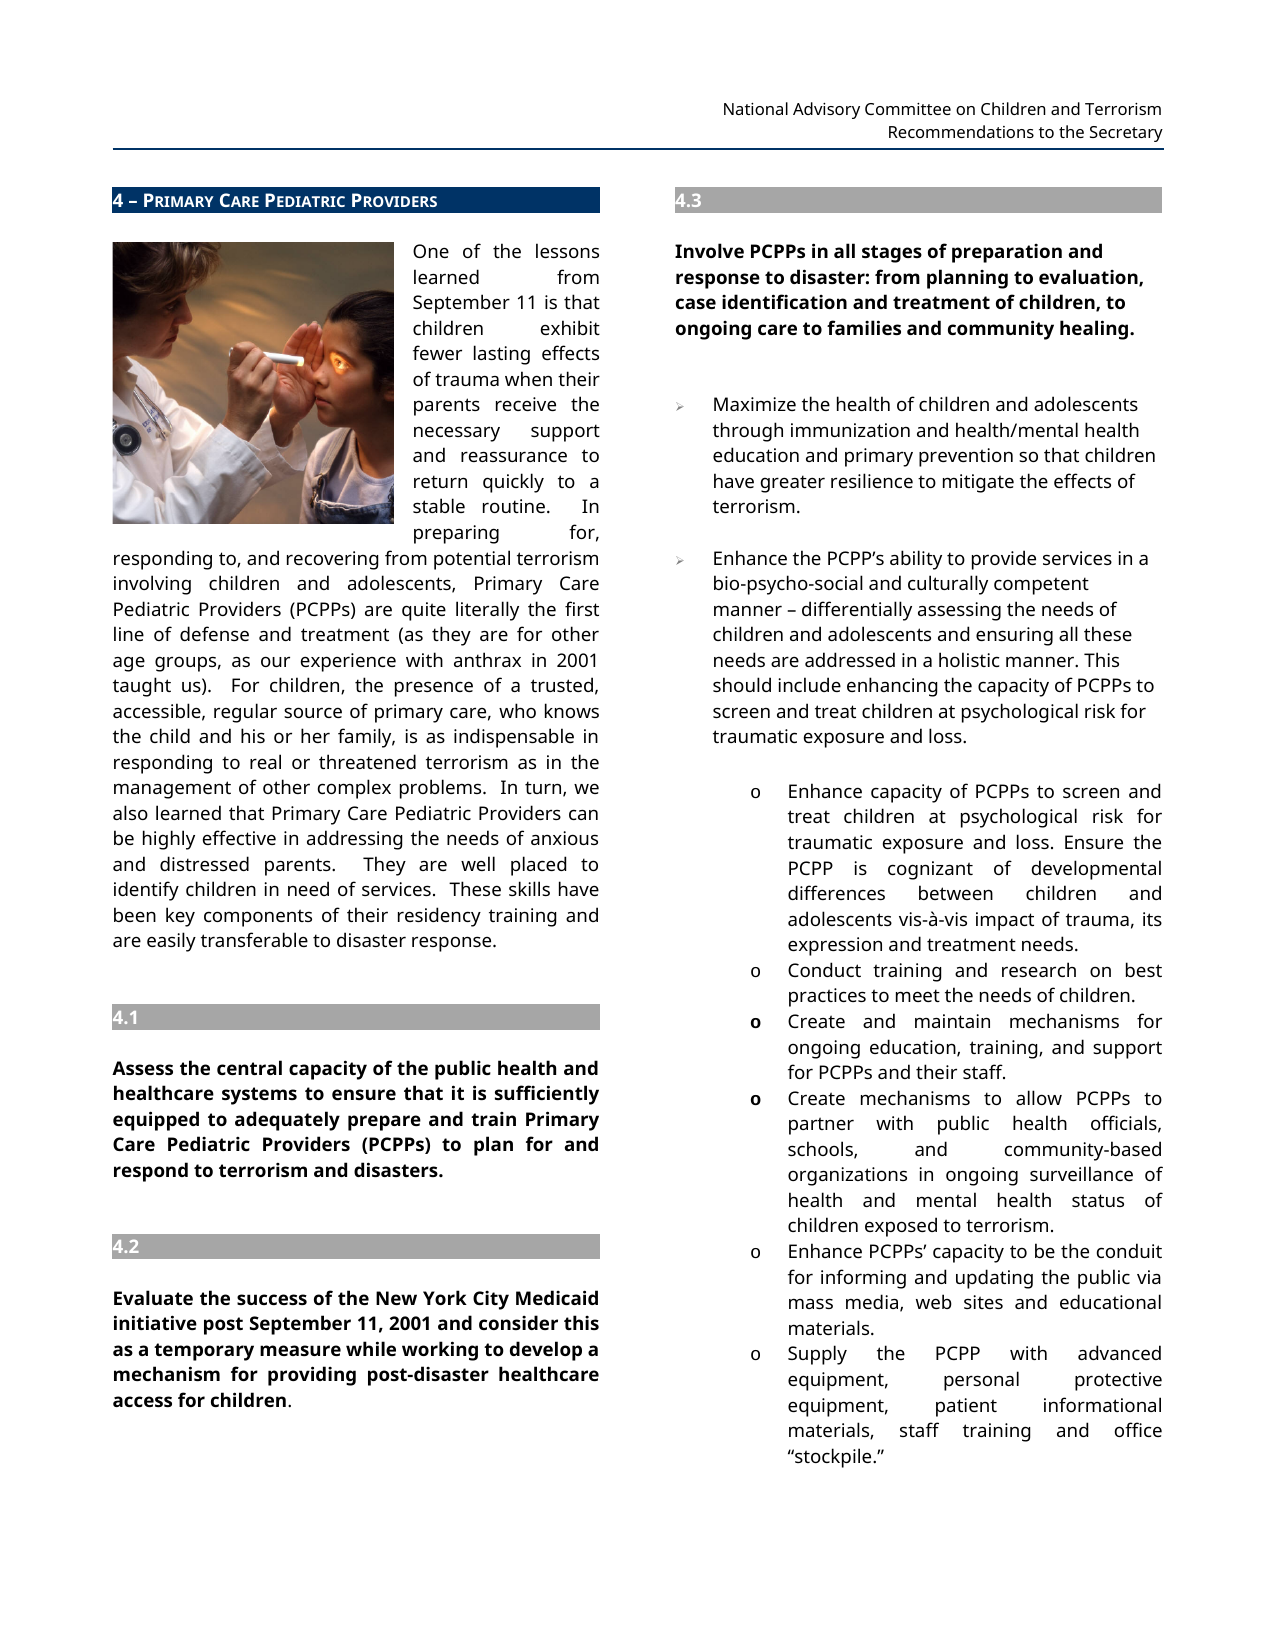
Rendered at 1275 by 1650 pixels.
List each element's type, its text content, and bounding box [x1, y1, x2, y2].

list Enhance capacity of PCPPs to screen and treat children at psychological risk for traumatic exposure and loss. Ensure the PCPP is cognizant of developmental differences between children and adolescents vis-à-vis impact of trauma, its expression and treatment needs. [750, 778, 1162, 957]
subtitle 4.1 [112, 1004, 600, 1030]
list Enhance the PCPP’s ability to provide services in a bio-psycho-social and culturally competent manner – differentially assessing the needs of children and adolescents and ensuring all these needs are addressed in a holistic manner. This should include enhancing the capacity of PCPPs to screen and treat children at psychological risk for traumatic exposure and loss. [675, 545, 1162, 749]
text Assess the central capacity of the public health and healthcare systems to ensure that it is sufficiently equipped to adequately prepare and train Primary Care Pediatric Providers (PCPPs) to plan for and respond to terrorism and disasters. [112, 1055, 600, 1183]
text 4 – Primary Care Pediatric Providers [112, 187, 600, 213]
list Maximize the health of children and adolescents through immunization and health/mental health education and primary prevention so that children have greater resilience to mitigate the effects of terrorism. [675, 392, 1162, 519]
subtitle 4.2 [112, 1234, 600, 1259]
list Conduct training and research on best practices to meet the needs of children. [750, 986, 1162, 1037]
list Create and maintain mechanisms for ongoing education, training, and support for PCPPs and their staff. [750, 1067, 1162, 1143]
text Involve PCPPs in all stages of preparation and response to disaster: from planning to evaluation, case identification and treatment of children, to ongoing care to families and community healing. [675, 238, 1162, 341]
subtitle 4.3 [675, 187, 1162, 213]
picture [112, 242, 394, 524]
text One of the lessons learned from September 11 is that children exhibit fewer lasting effects of trauma when their parents receive the necessary support and reassurance to return quickly to a stable routine. In preparing for, responding to, and recovering from potential terrorism involving children and adolescents, Primary Care Pediatric Providers (PCPPs) are quite literally the first line of defense and treatment (as they are for other age groups, as our experience with anthrax in 2001 taught us). For children, the presence of a trusted, accessible, regular source of primary care, who knows the child and his or her family, is as indispensable in responding to real or threatened terrorism as in the management of other complex problems. In turn, we also learned that Primary Care Pediatric Providers can be highly effective in addressing the needs of anxious and distressed parents. They are well placed to identify children in need of services. These skills have been key components of their residency training and are easily transferable to disaster response. [112, 238, 600, 953]
list Enhance PCPPs’ capacity to be the conduit for informing and updating the public via mass media, web sites and educational materials. [750, 1355, 1162, 1457]
list Create mechanisms to allow PCPPs to partner with public health officials, schools, and community-based organizations in ongoing surveillance of health and mental health status of children exposed to terrorism. [750, 1172, 1162, 1326]
text Evaluate the success of the Medicaid initiative post and consider this as a temporary measure while working to develop a mechanism for providing post-disaster healthcare access for children. [112, 1285, 600, 1412]
